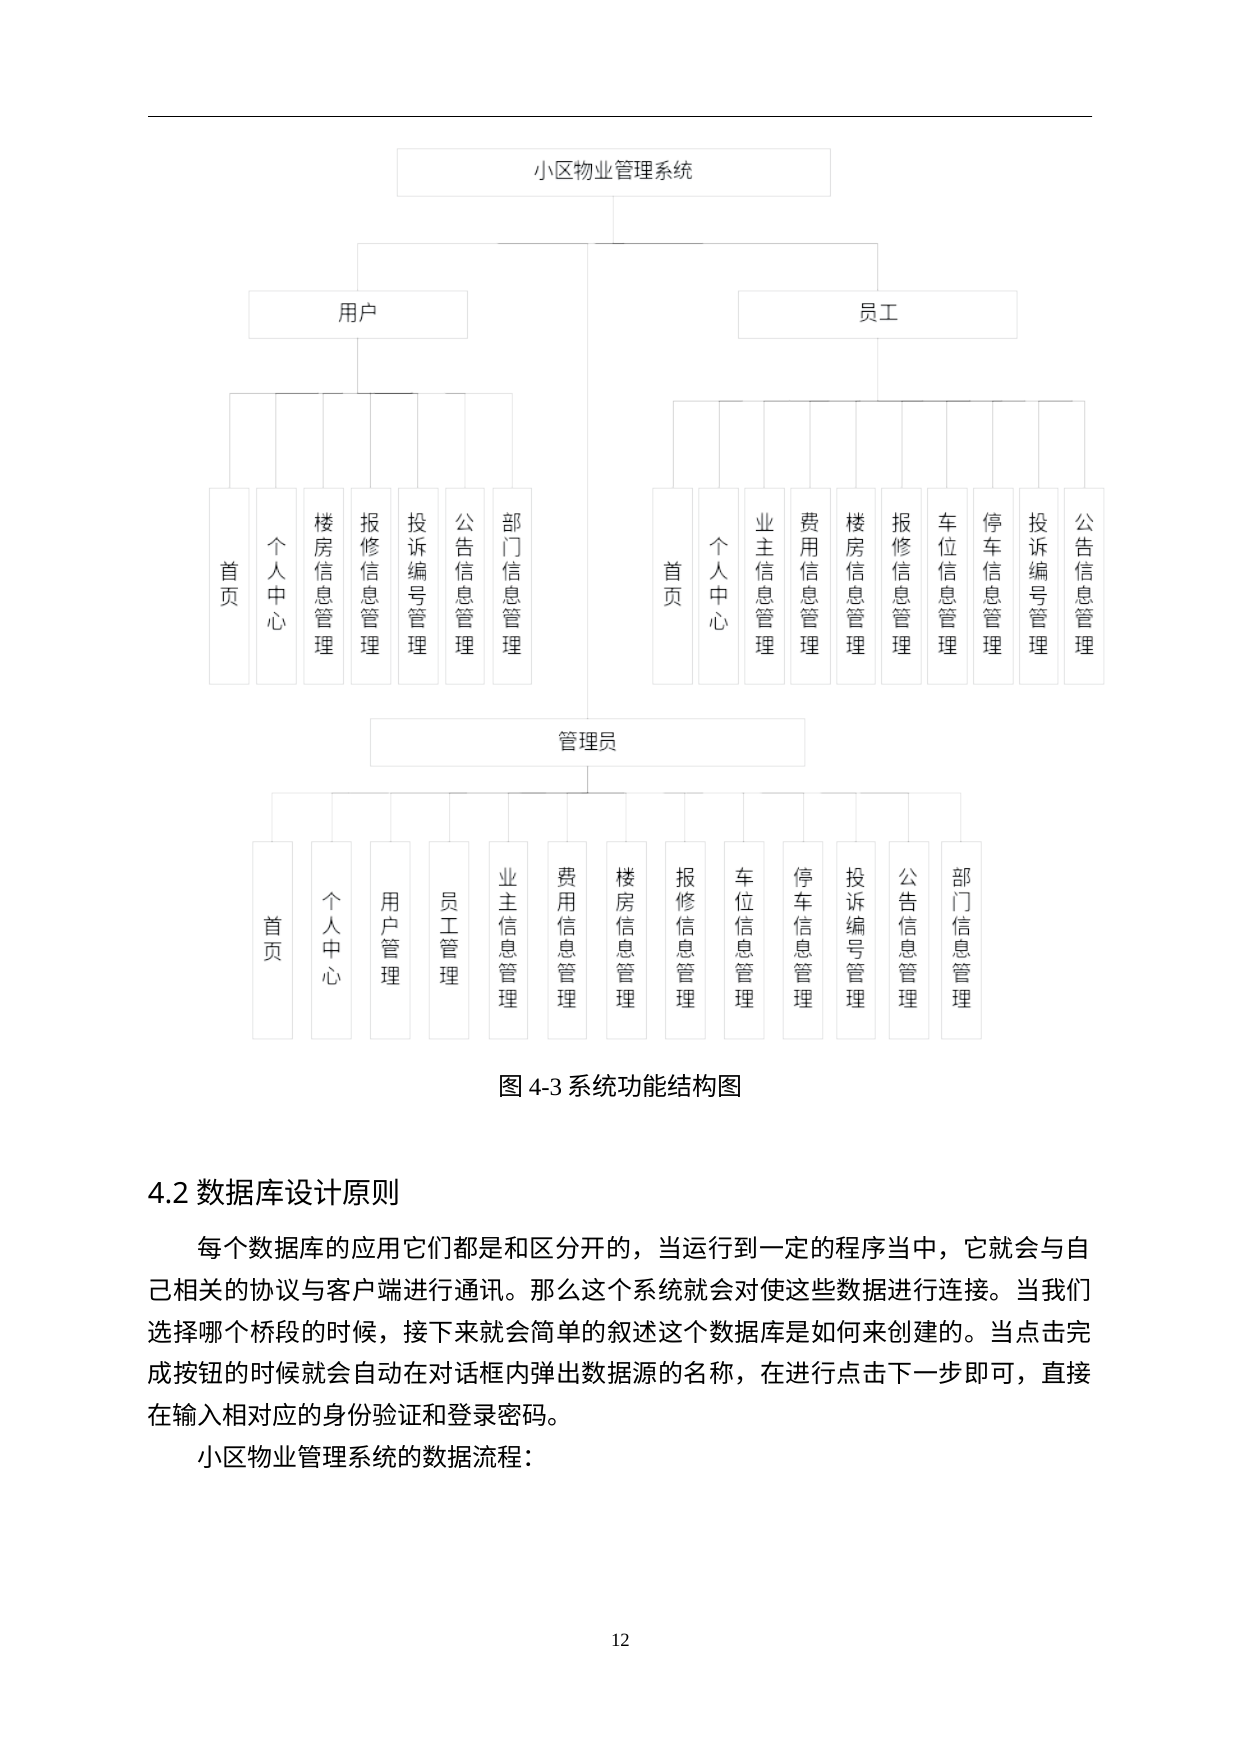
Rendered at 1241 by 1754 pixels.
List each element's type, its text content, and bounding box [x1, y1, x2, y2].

subtitle 4.2 数据库设计原则 [148, 1170, 1092, 1212]
text 小区物业管理系统的数据流程： [148, 1433, 1092, 1474]
text 每个数据库的应用它们都是和区分开的，当运行到一定的程序当中，它就会与自己相关的协议与客户端进行通讯。那么这个系统就会对使这些数据进行连接。当我们选择哪个桥段的时候，接下来就会简单的叙述这个数据库是如何来创建的。当点击完成按钮的时候就会自动在对话框内弹出数据源的名称，在进行点击下一步即可，直接在输入相对应的身份验证和登录密码。 [148, 1224, 1092, 1433]
text 图4-3系统功能结构图 [148, 1065, 1092, 1103]
